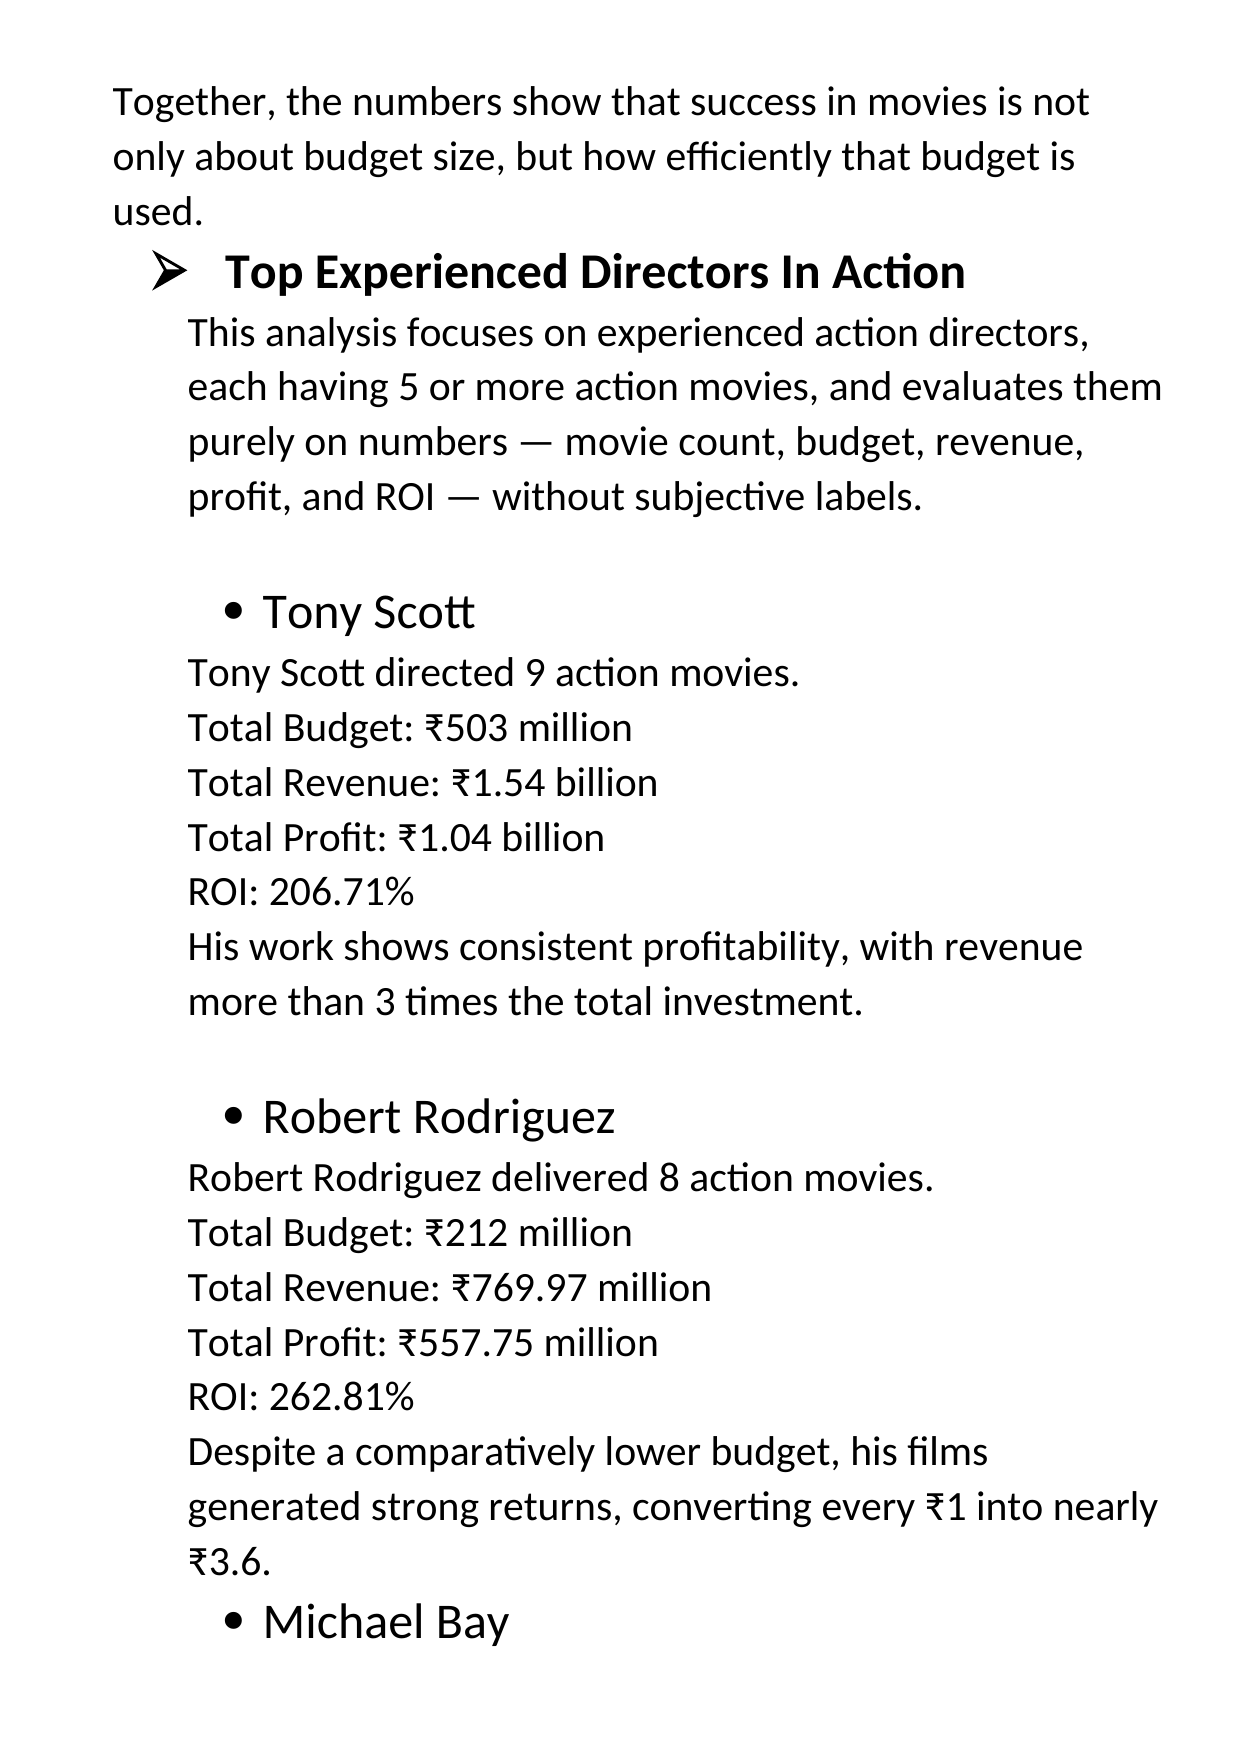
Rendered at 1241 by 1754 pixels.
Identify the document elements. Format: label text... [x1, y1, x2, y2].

list Tony Scott [225, 580, 1165, 641]
list Total Profit: ₹1.04 billion [187, 811, 1165, 861]
list Robert Rodriguez [225, 1085, 1165, 1146]
list This analysis focuses on experienced action directors, each having 5 or more action movies, and evaluates them purely on numbers — movie count, budget, revenue, profit, and ROI — without subjective labels. [187, 306, 1165, 521]
list His work shows consistent profitability, with revenue more than 3 times the total investment. [187, 920, 1165, 1026]
list Tony Scott directed 9 action movies. [187, 646, 1165, 697]
list Total Budget: ₹503 million [187, 701, 1165, 752]
list Top Experienced Directors In Action [150, 240, 1165, 301]
list Total Profit: ₹557.75 million [187, 1316, 1165, 1366]
list ROI: 262.81% [187, 1370, 1165, 1421]
list ROI: 206.71% [187, 865, 1165, 916]
list Michael Bay [225, 1590, 1165, 1651]
list Together, the numbers show that success in movies is not only about budget size, but how efficiently that budget is used. [112, 75, 1165, 236]
list Robert Rodriguez delivered 8 action movies. [187, 1151, 1165, 1202]
list Total Revenue: ₹1.54 billion [187, 756, 1165, 806]
list Despite a comparatively lower budget, his films generated strong returns, converting every ₹1 into nearly ₹3.6. [187, 1425, 1165, 1586]
list Total Revenue: ₹769.97 million [187, 1261, 1165, 1311]
list Total Budget: ₹212 million [187, 1206, 1165, 1257]
